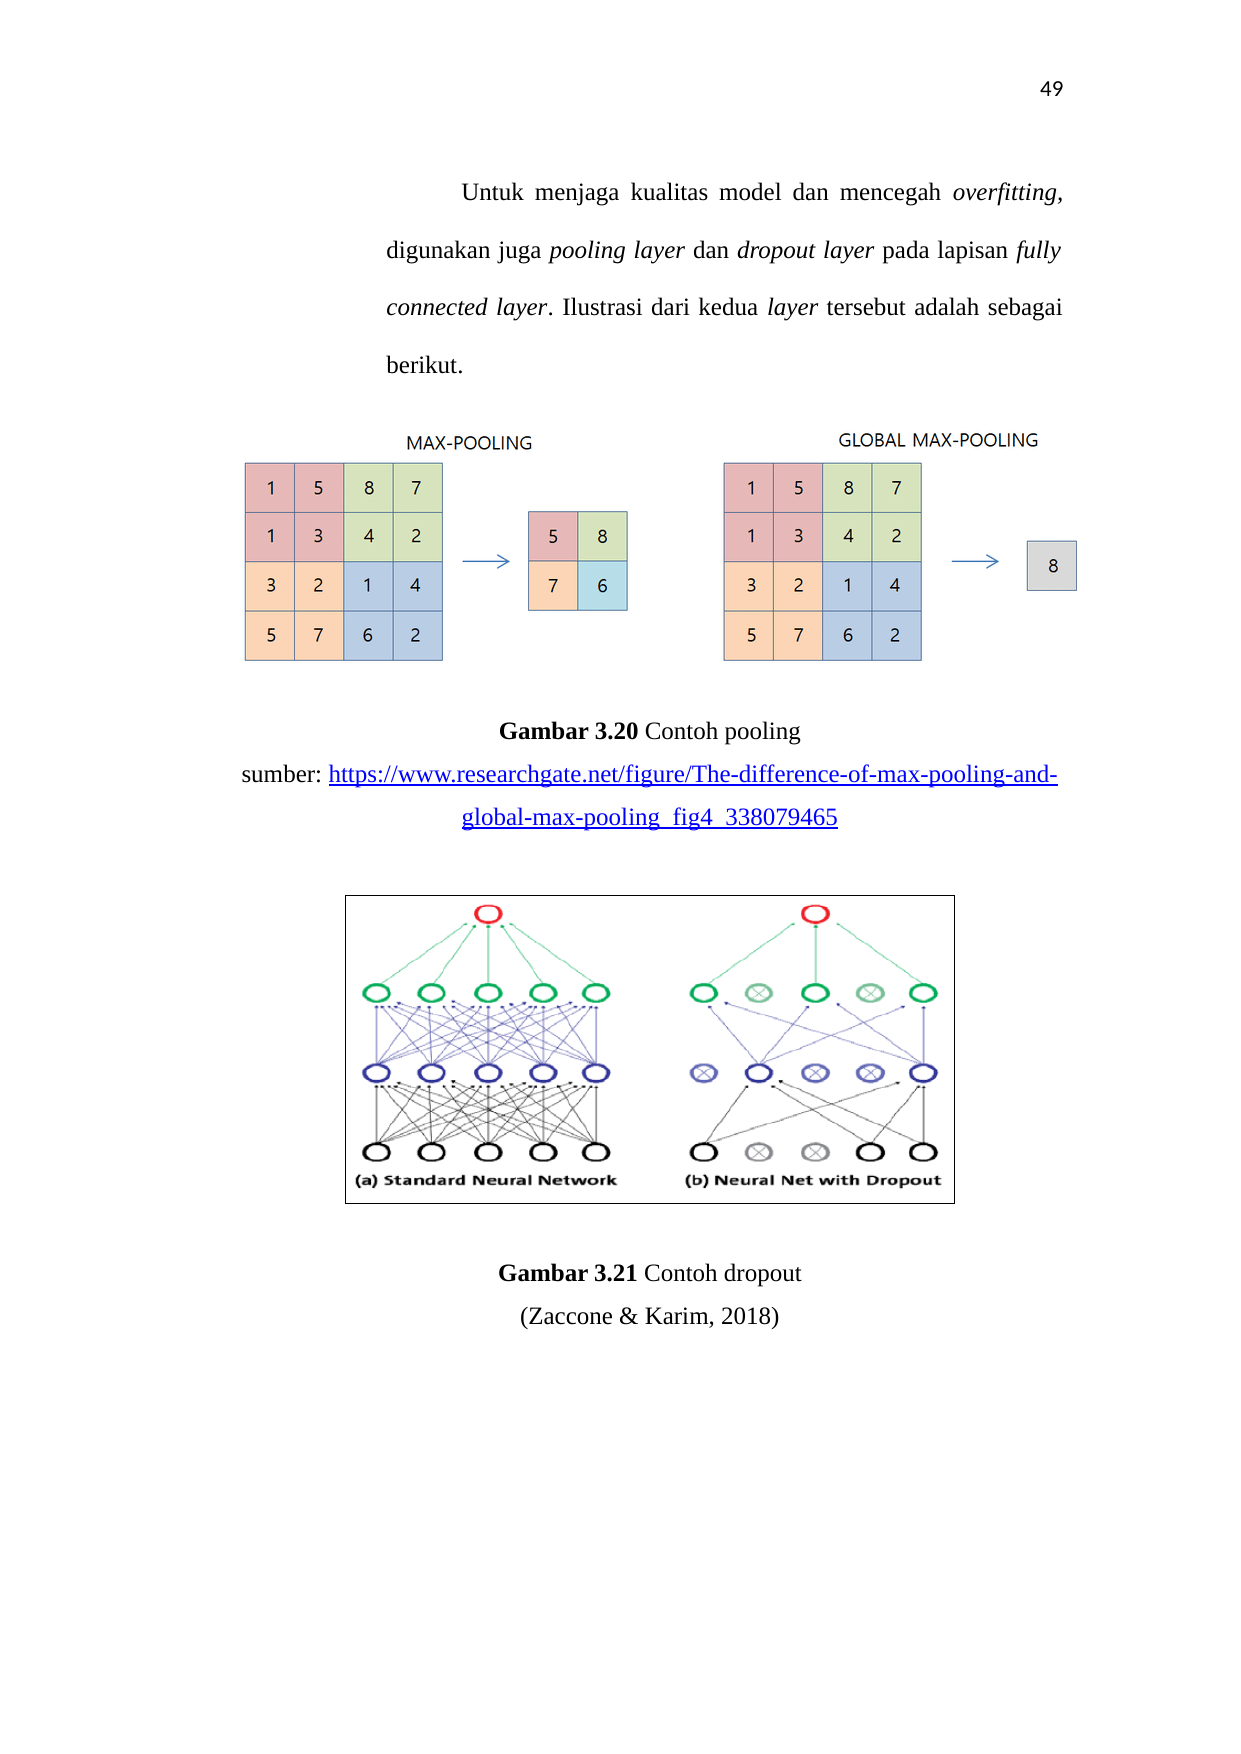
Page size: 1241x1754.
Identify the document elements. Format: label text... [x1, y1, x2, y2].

picture [337, 888, 963, 1214]
picture [236, 423, 1084, 672]
list Untuk menjaga kualitas model dan mencegah overfitting, digunakan juga pooling layer dan dropout layer pada lapisan fully connected layer. Ilustrasi dari kedua layer tersebut adalah sebagai berikut. [386, 177, 1063, 378]
text sumber: https://www.researchgate.net/figure/The-difference-of-max-pooling-and-global-max-pooling_fig4_338079465 [236, 759, 1063, 831]
